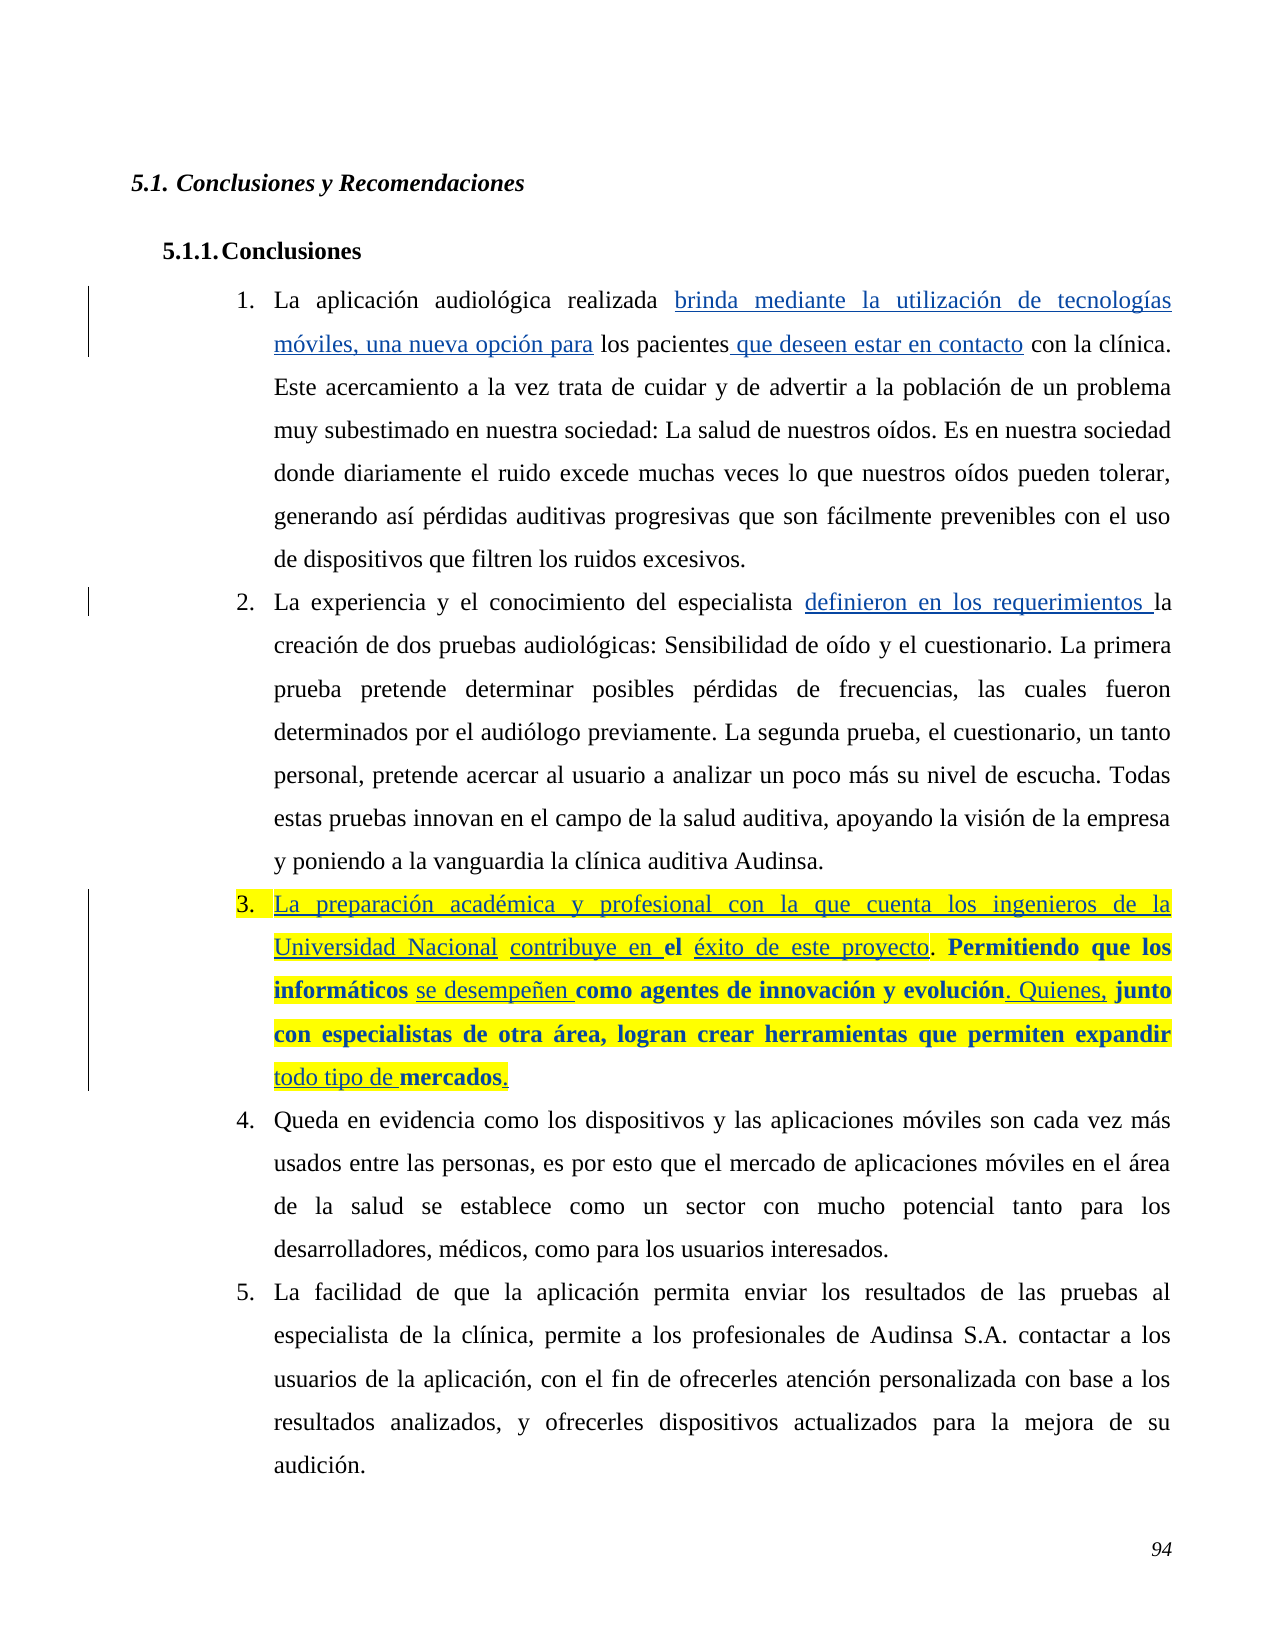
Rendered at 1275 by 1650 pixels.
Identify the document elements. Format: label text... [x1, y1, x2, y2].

text Conclusiones [162, 236, 1172, 265]
text Conclusiones y Recomendaciones [131, 168, 1172, 197]
list La aplicación audiológica realizada los pacientes con la clínica. Este acercamiento a la vez trata de cuidar y de advertir a la población de un problema muy subestimado en nuestra sociedad: La salud de nuestros oídos. Es en nuestra sociedad donde diariamente el ruido excede muchas veces lo que nuestros oídos pueden tolerar, generando así pérdidas auditivas progresivas que son fácilmente prevenibles con el uso de dispositivos que filtren los ruidos excesivos. [236, 286, 1172, 573]
list el . Permitiendo que los informáticos como agentes de innovación y evolución junto con especialistas de otra área, logran crear herramientas que permiten expandir mercados [236, 915, 1172, 1091]
list Queda en evidencia como los dispositivos y las aplicaciones móviles son cada vez más usados entre las personas, es por esto que el mercado de aplicaciones móviles en el área de la salud se establece como un sector con mucho potencial tanto para los desarrolladores, médicos, como para los usuarios interesados. [236, 1105, 1172, 1263]
list La experiencia y el conocimiento del especialista la creación de dos pruebas audiológicas: Sensibilidad de oído y el cuestionario. La primera prueba pretende determinar posibles pérdidas de frecuencias, las cuales fueron determinados por el audiólogo previamente. La segunda prueba, el cuestionario, un tanto personal, pretende acercar al usuario a analizar un poco más su nivel de escucha. Todas estas pruebas innovan en el campo de la salud auditiva, apoyando la visión de la empresa y poniendo a la vanguardia la clínica auditiva Audinsa. [236, 587, 1172, 875]
list La facilidad de que la aplicación permita enviar los resultados de las pruebas al especialista de la clínica, permite a los profesionales de Audinsa S.A. contactar a los usuarios de la aplicación, con el fin de ofrecerles atención personalizada con base a los resultados analizados, y ofrecerles dispositivos actualizados para la mejora de su audición. [236, 1277, 1172, 1479]
